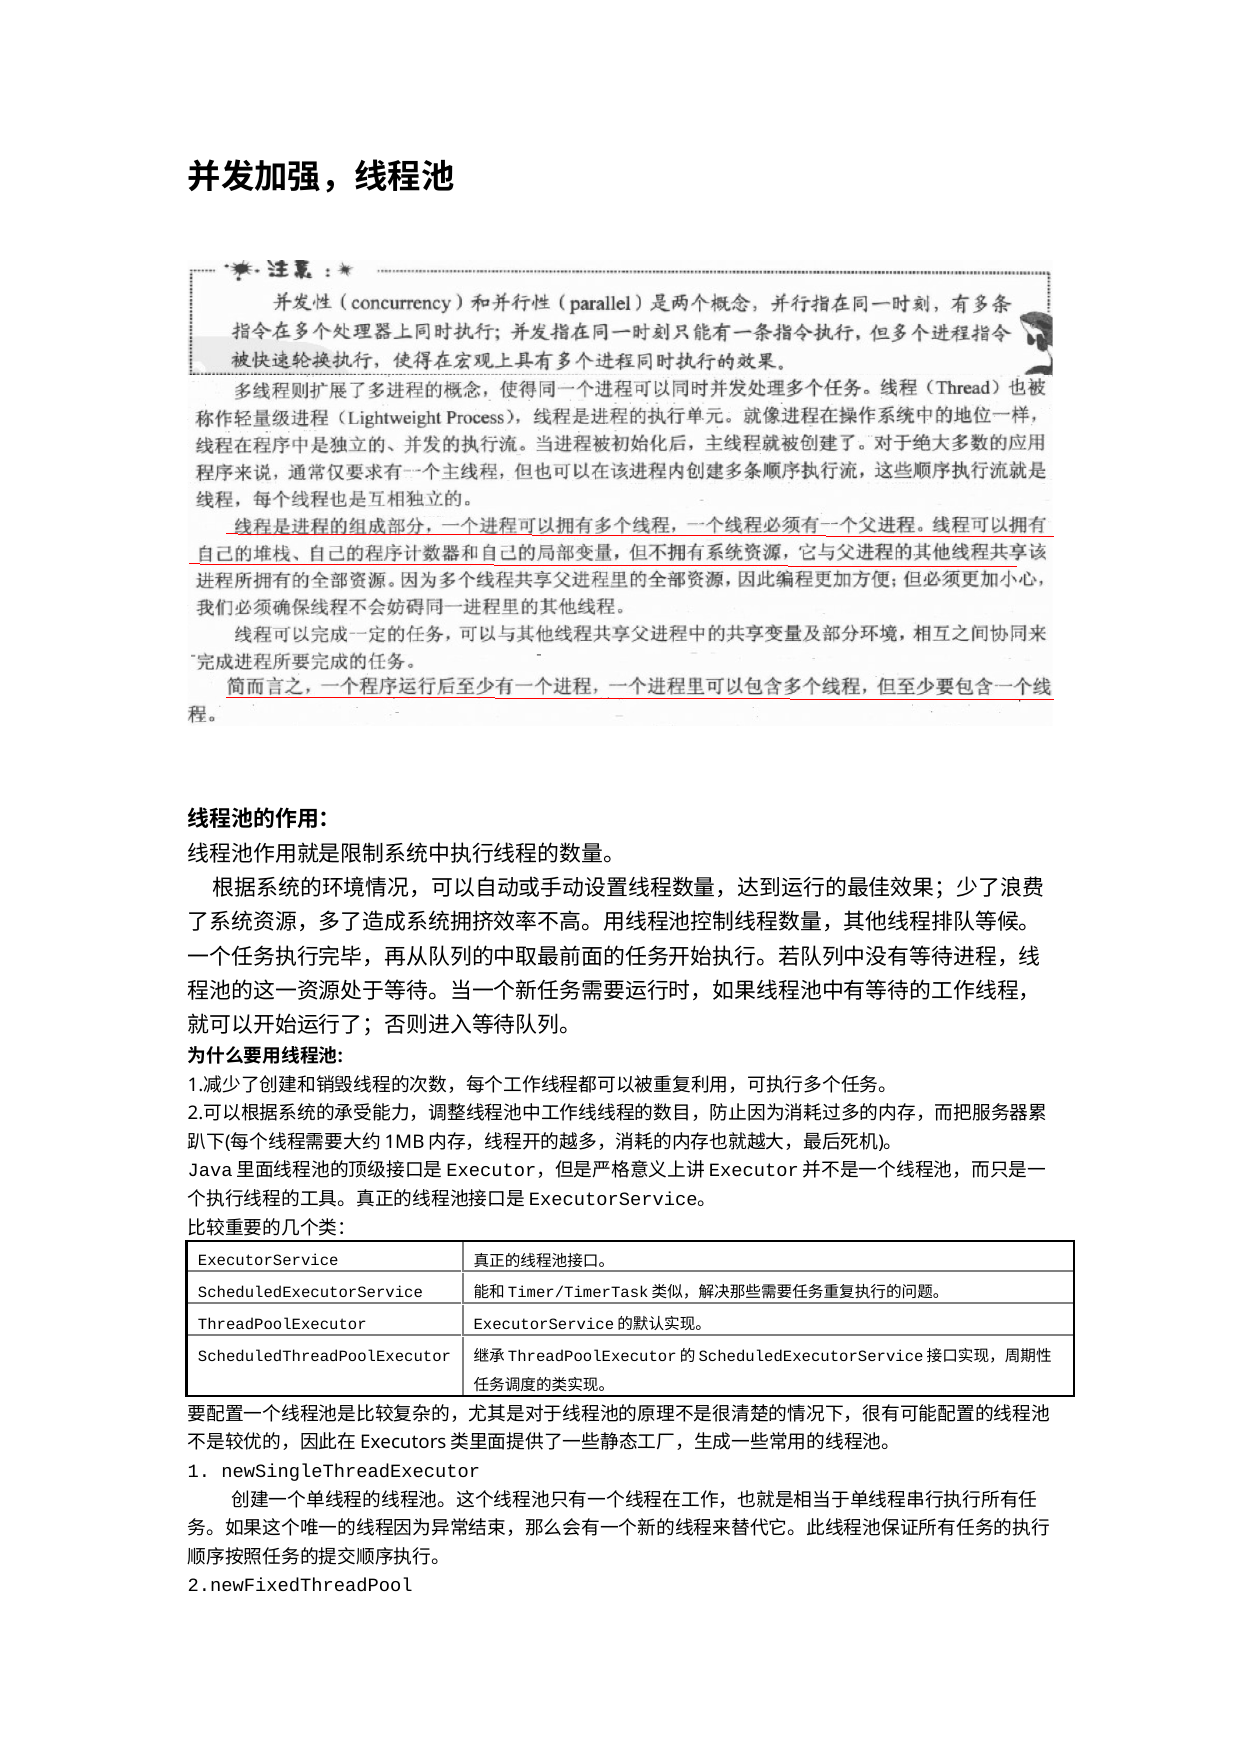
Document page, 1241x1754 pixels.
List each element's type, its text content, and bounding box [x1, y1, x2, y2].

text 线程池作用就是限制系统中执行线程的数量。 根据系统的环境情况，可以自动或手动设置线程数量，达到运行的最佳效果；少了浪费了系统资源，多了造成系统拥挤效率不高。用线程池控制线程数量，其他线程排队等候。一个任务执行完毕，再从队列的中取最前面的任务开始执行。若队列中没有等待进程，线程池的这一资源处于等待。当一个新任务需要运行时，如果线程池中有等待的工作线程，就可以开始运行了；否则进入等待队列。 [187, 833, 1053, 1039]
text 2.可以根据系统的承受能力，调整线程池中工作线线程的数目，防止因为消耗过多的内存，而把服务器累趴下(每个线程需要大约1MB内存，线程开的越多，消耗的内存也就越大，最后死机)。 [187, 1096, 1053, 1154]
table_cell ScheduledExecutorService [188, 1274, 461, 1302]
table_cell ExecutorService的默认实现。 [464, 1306, 1073, 1334]
text 2.newFixedThreadPool [187, 1569, 1053, 1597]
text 创建一个单线程的线程池。这个线程池只有一个线程在工作，也就是相当于单线程串行执行所有任务。如果这个唯一的线程因为异常结束，那么会有一个新的线程来替代它。此线程池保证所有任务的执行顺序按照任务的提交顺序执行。 [187, 1483, 1053, 1569]
text 比较重要的几个类： [187, 1211, 1053, 1240]
table_cell ThreadPoolExecutor [188, 1306, 461, 1334]
text 1. newSingleThreadExecutor [187, 1454, 1053, 1483]
text 线程池的作用： [187, 798, 1053, 833]
table_cell 继承ThreadPoolExecutor的ScheduledExecutorService接口实现，周期性任务调度的类实现。 [464, 1338, 1073, 1395]
picture [187, 260, 1053, 726]
table_cell ScheduledThreadPoolExecutor [188, 1338, 461, 1395]
text 1.减少了创建和销毁线程的次数，每个工作线程都可以被重复利用，可执行多个任务。 [187, 1068, 1053, 1096]
text Java里面线程池的顶级接口是Executor，但是严格意义上讲Executor并不是一个线程池，而只是一个执行线程的工具。真正的线程池接口是ExecutorService。 [187, 1154, 1053, 1211]
table_header 真正的线程池接口。 [464, 1242, 1073, 1270]
subtitle 并发加强，线程池 [187, 150, 1053, 198]
text 要配置一个线程池是比较复杂的，尤其是对于线程池的原理不是很清楚的情况下，很有可能配置的线程池不是较优的，因此在Executors类里面提供了一些静态工厂，生成一些常用的线程池。 [187, 1397, 1053, 1454]
table_header ExecutorService [188, 1242, 461, 1270]
text 为什么要用线程池: [187, 1039, 1053, 1068]
table_cell 能和Timer/TimerTask类似，解决那些需要任务重复执行的问题。 [464, 1274, 1073, 1302]
